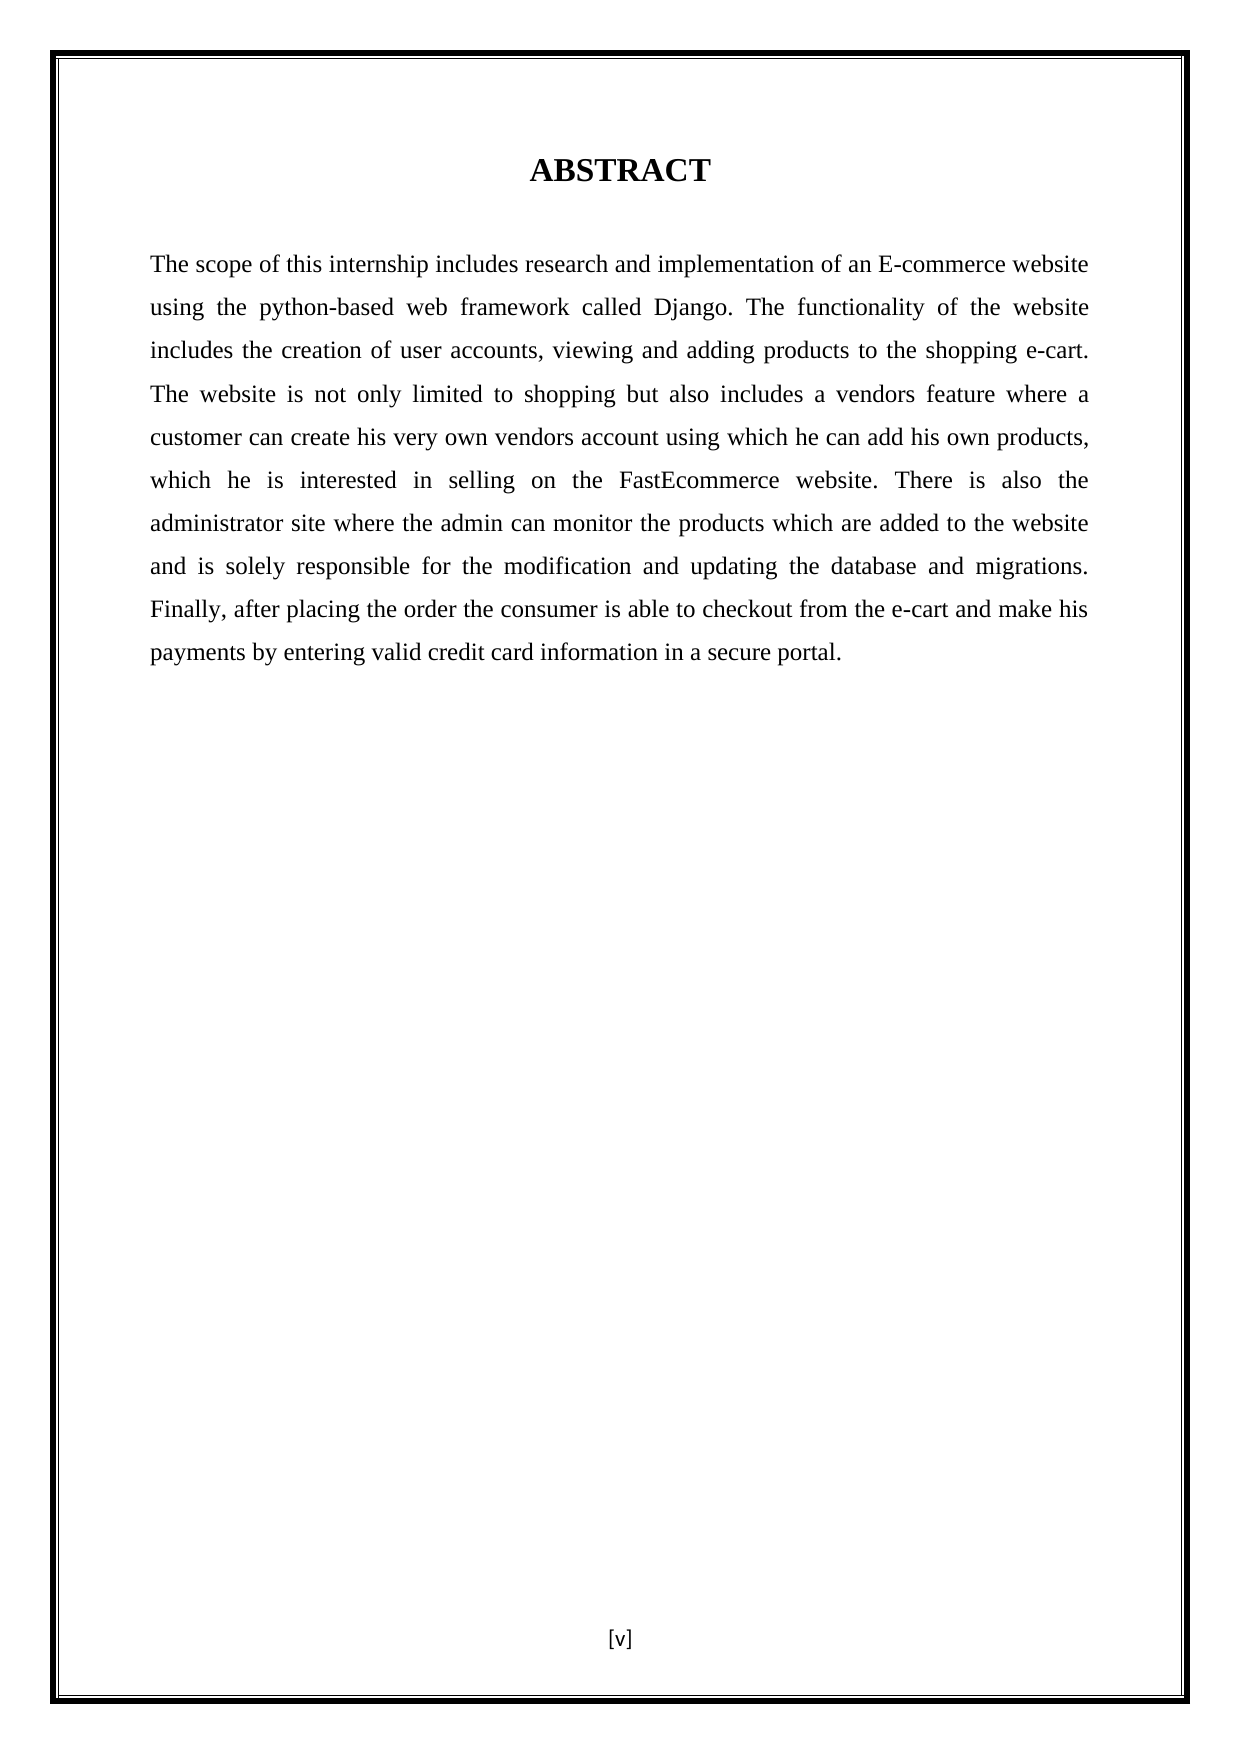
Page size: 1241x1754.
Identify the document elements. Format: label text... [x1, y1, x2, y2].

title abstract [150, 150, 1090, 188]
text The scope of this internship includes research and implementation of an E-commerce website using the python-based web framework called Django. The functionality of the website includes the creation of user accounts, viewing and adding products to the shopping e-cart. The website is not only limited to shopping but also includes a vendors feature where a customer can create his very own vendors account using which he can add his own products, which he is interested in selling on the FastEcommerce website. There is also the administrator site where the admin can monitor the products which are added to the website and is solely responsible for the modification and updating the database and migrations. Finally, after placing the order the consumer is able to checkout from the e-cart and make his payments by entering valid credit card information in a secure portal. [150, 249, 1090, 666]
